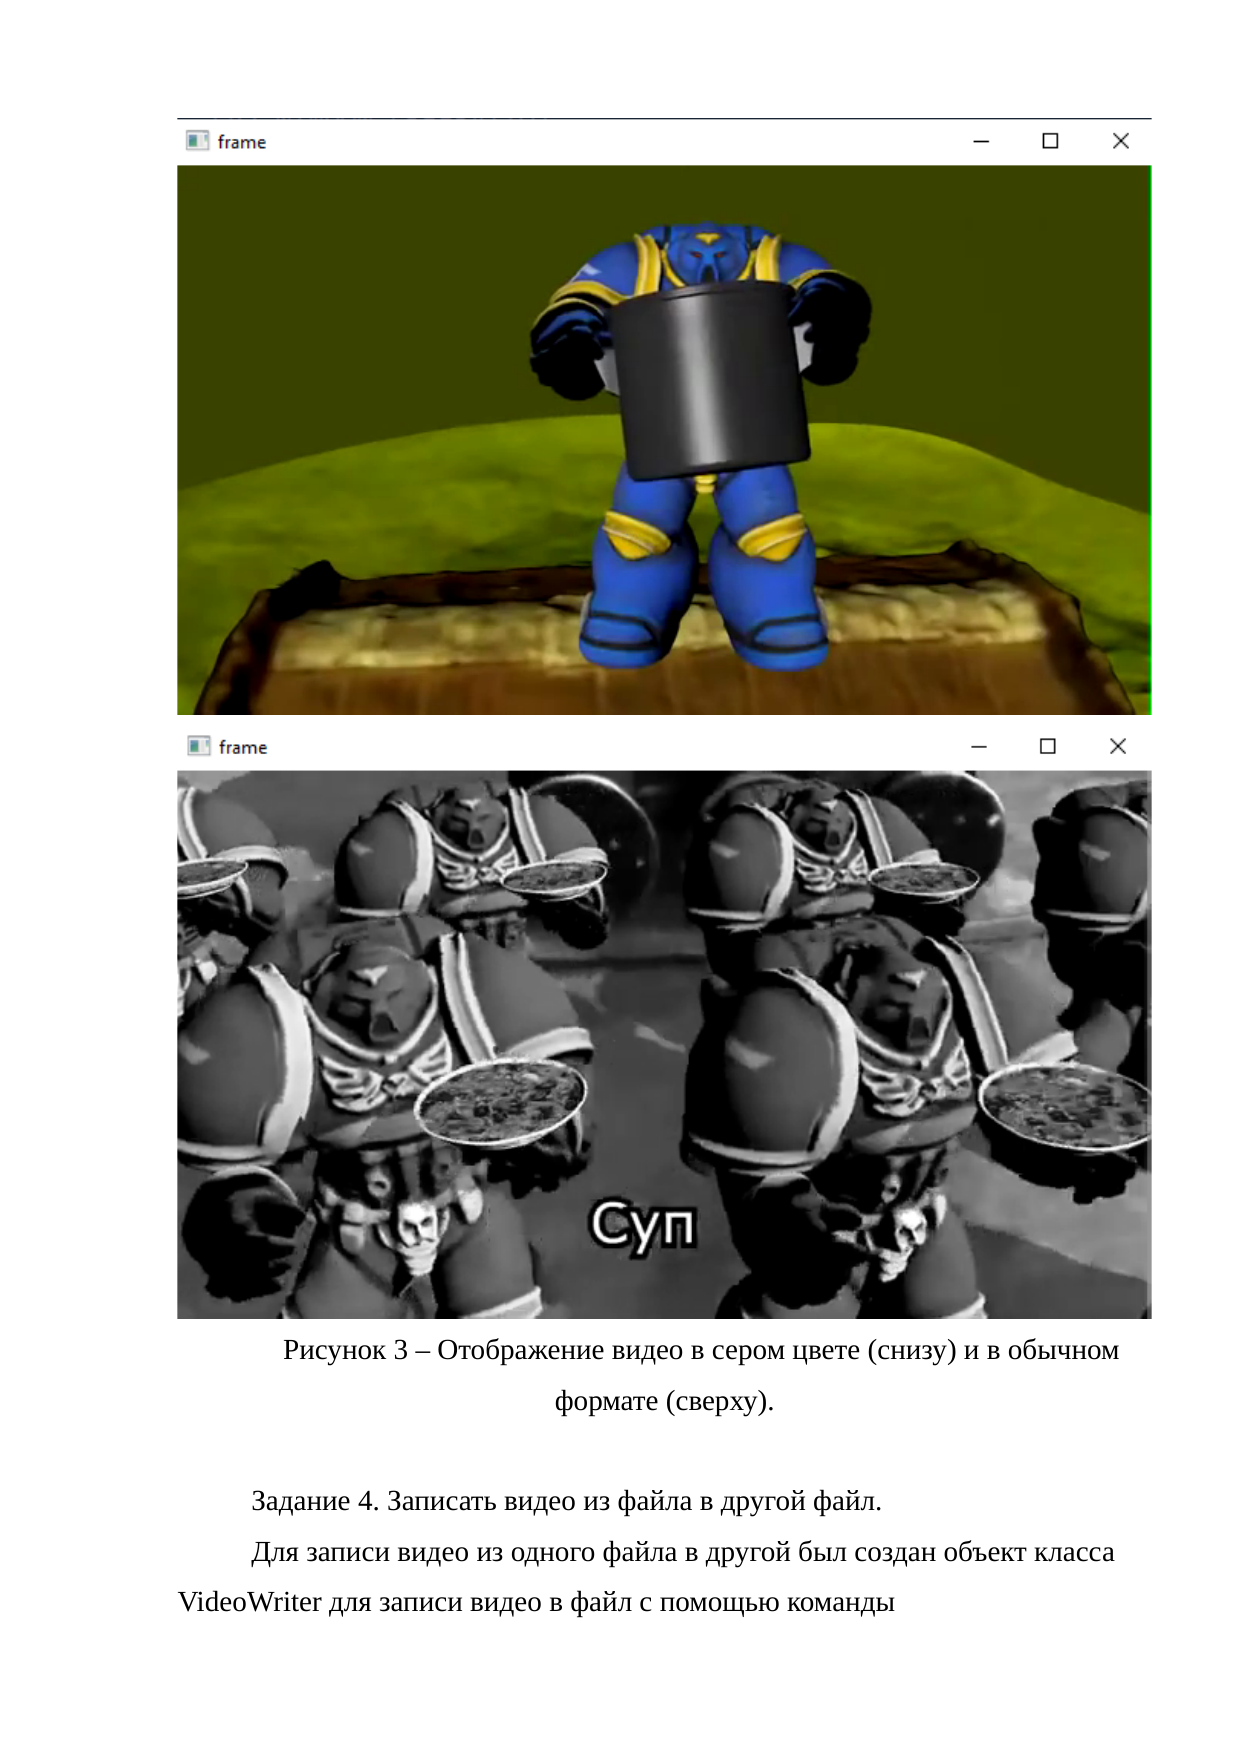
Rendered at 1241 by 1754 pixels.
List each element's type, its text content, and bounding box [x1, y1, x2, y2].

text Задание 4. Записать видео из файла в другой файл. [177, 1483, 1152, 1517]
text Рисунок 3 – Отображение видео в сером цвете (снизу) и в обычном формате (сверху). [177, 1332, 1152, 1416]
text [177, 1534, 1152, 1617]
picture [177, 728, 1152, 1319]
picture [177, 118, 1152, 715]
